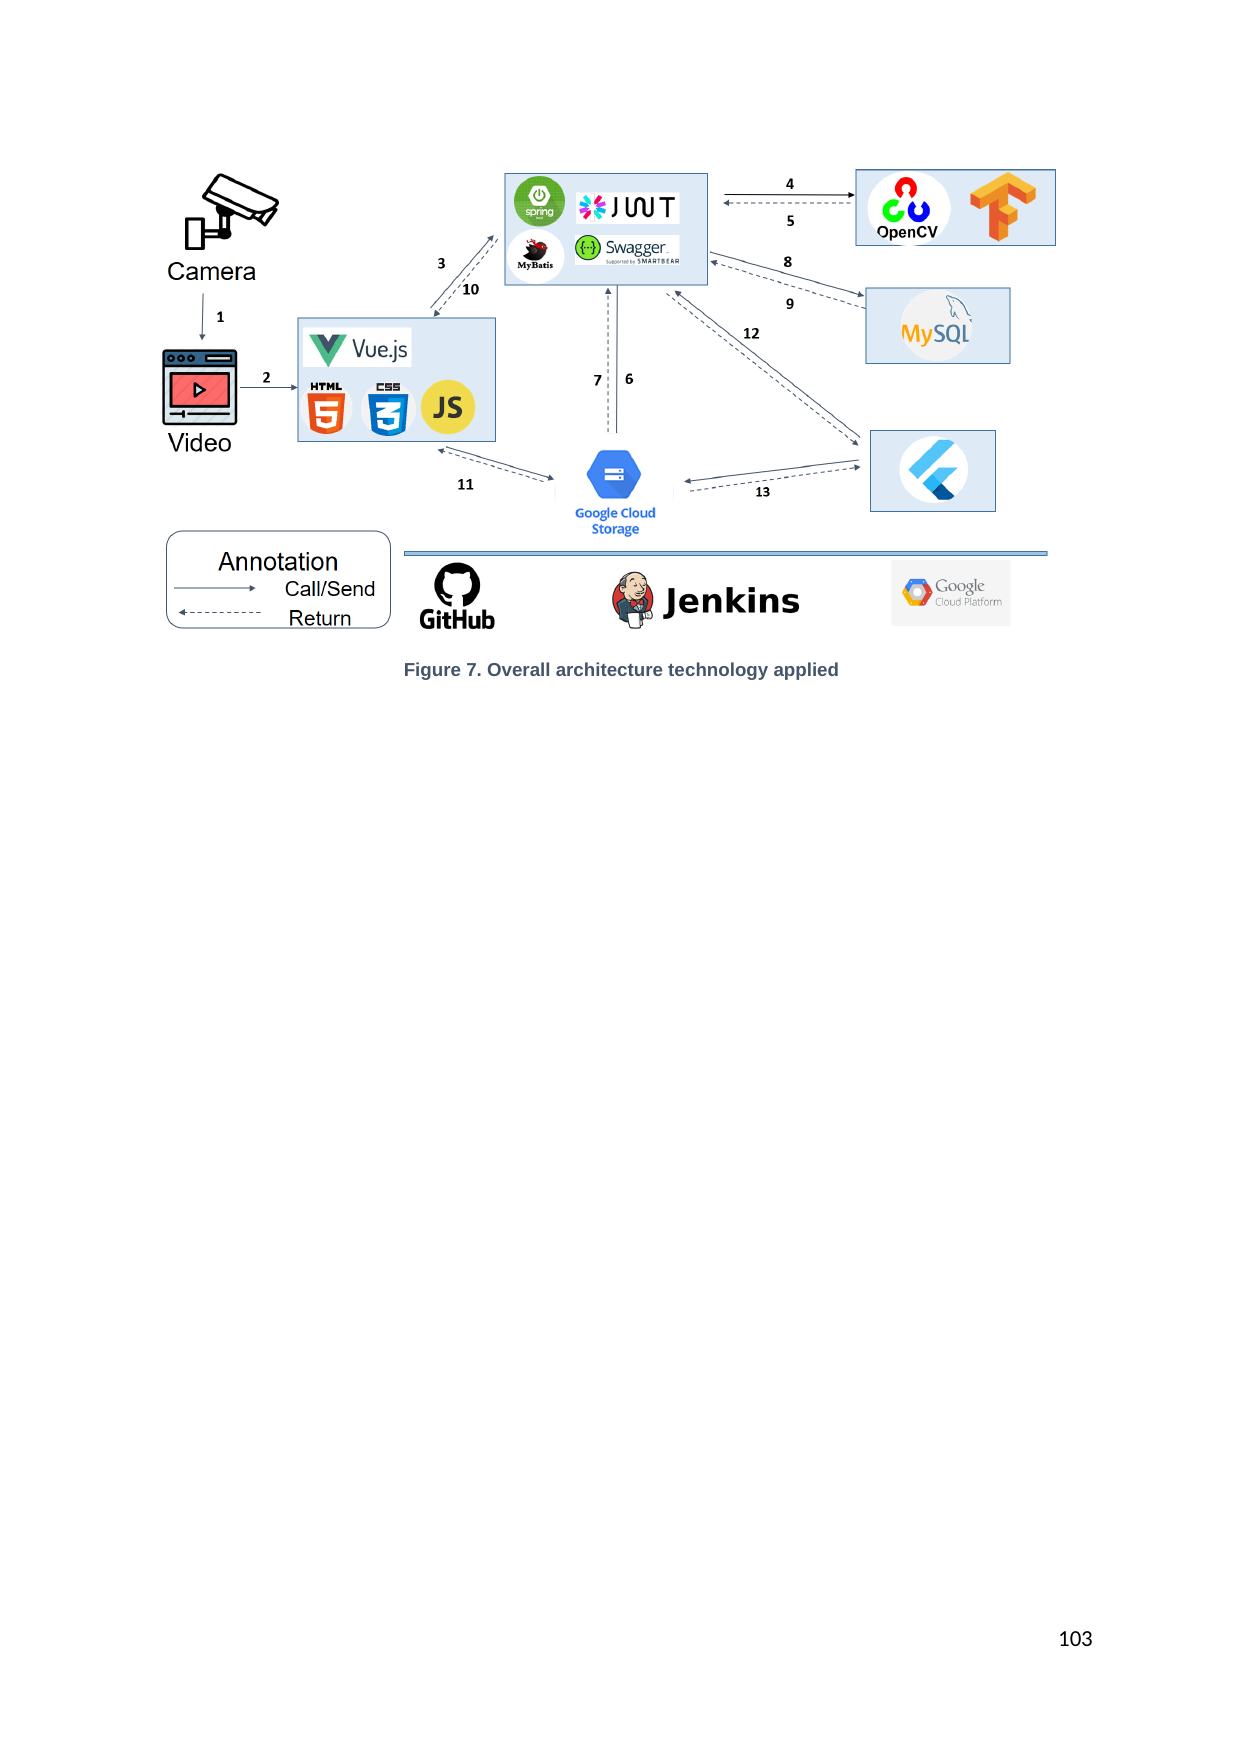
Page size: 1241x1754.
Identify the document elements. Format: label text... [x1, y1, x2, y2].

picture [150, 150, 1093, 641]
